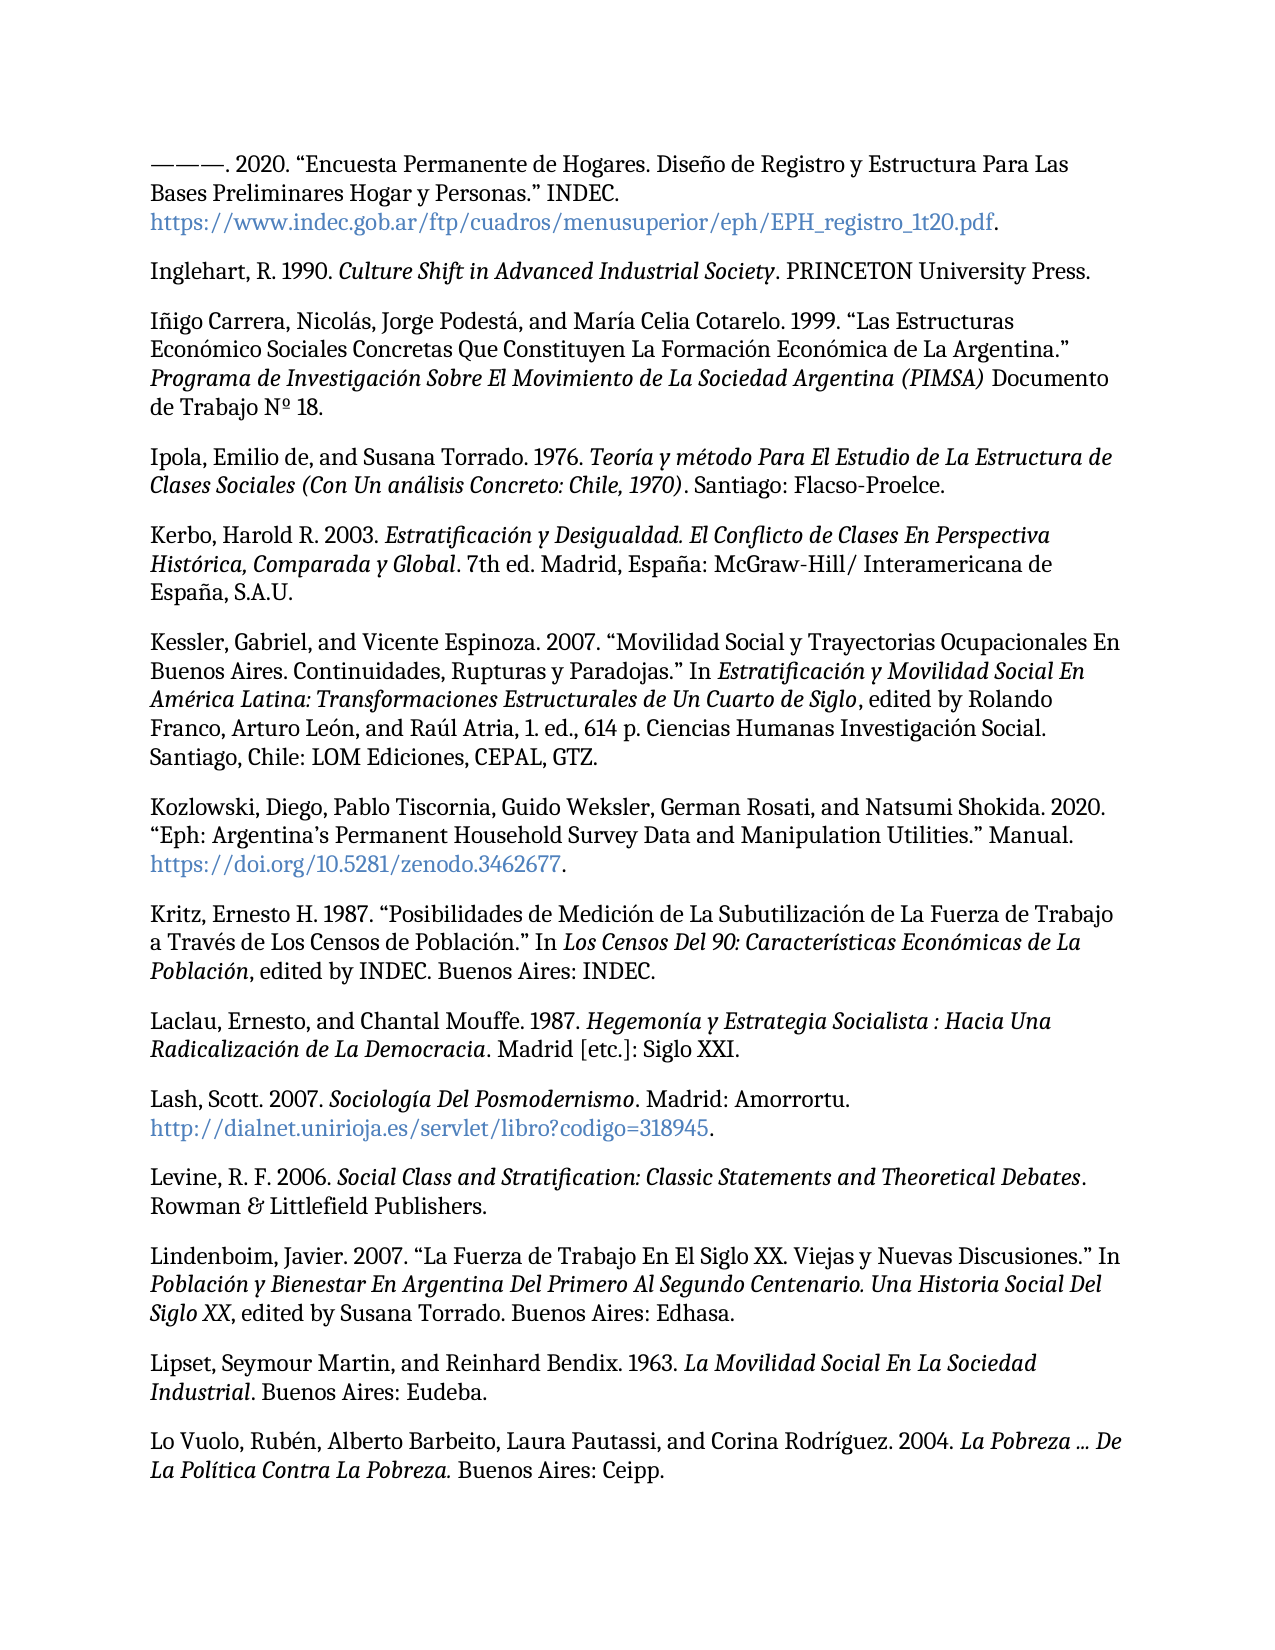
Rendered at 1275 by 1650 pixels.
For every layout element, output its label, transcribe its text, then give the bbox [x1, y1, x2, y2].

text Laclau, Ernesto, and Chantal Mouffe. 1987. Hegemonía y Estrategia Socialista : Hacia Una Radicalización de La Democracia. Madrid [etc.]: Siglo XXI. [150, 1007, 1125, 1064]
text Kessler, Gabriel, and Vicente Espinoza. 2007. “Movilidad Social y Trayectorias Ocupacionales En Buenos Aires. Continuidades, Rupturas y Paradojas.” In Estratificación y Movilidad Social En América Latina: Transformaciones Estructurales de Un Cuarto de Siglo, edited by Rolando Franco, Arturo León, and Raúl Atria, 1. ed., 614 p. Ciencias Humanas Investigación Social. Santiago, Chile: LOM Ediciones, CEPAL, GTZ. [150, 628, 1125, 772]
text ———. 2020. “Encuesta Permanente de Hogares. Diseño de Registro y Estructura Para Las Bases Preliminares Hogar y Personas.” INDEC. https://www.indec.gob.ar/ftp/cuadros/menusuperior/eph/EPH_registro_1t20.pdf. [150, 150, 1125, 236]
text Ipola, Emilio de, and Susana Torrado. 1976. Teoría y método Para El Estudio de La Estructura de Clases Sociales (Con Un análisis Concreto: Chile, 1970). Santiago: Flacso-Proelce. [150, 442, 1125, 500]
text Iñigo Carrera, Nicolás, Jorge Podestá, and María Celia Cotarelo. 1999. “Las Estructuras Económico Sociales Concretas Que Constituyen La Formación Económica de La Argentina.” Programa de Investigación Sobre El Movimiento de La Sociedad Argentina (PIMSA) Documento de Trabajo Nº 18. [150, 307, 1125, 422]
text Lindenboim, Javier. 2007. “La Fuerza de Trabajo En El Siglo XX. Viejas y Nuevas Discusiones.” In Población y Bienestar En Argentina Del Primero Al Segundo Centenario. Una Historia Social Del Siglo XX, edited by Susana Torrado. Buenos Aires: Edhasa. [150, 1242, 1125, 1328]
text Inglehart, R. 1990. Culture Shift in Advanced Industrial Society. PRINCETON University Press. [150, 257, 1125, 286]
text Kozlowski, Diego, Pablo Tiscornia, Guido Weksler, German Rosati, and Natsumi Shokida. 2020. “Eph: Argentina’s Permanent Household Survey Data and Manipulation Utilities.” Manual. https://doi.org/10.5281/zenodo.3462677. [150, 792, 1125, 879]
text Kritz, Ernesto H. 1987. “Posibilidades de Medición de La Subutilización de La Fuerza de Trabajo a Través de Los Censos de Población.” In Los Censos Del 90: Características Económicas de La Población, edited by INDEC. Buenos Aires: INDEC. [150, 899, 1125, 986]
text Lo Vuolo, Rubén, Alberto Barbeito, Laura Pautassi, and Corina Rodríguez. 2004. La Pobreza ... De La Política Contra La Pobreza. Buenos Aires: Ceipp. [150, 1427, 1125, 1484]
text Kerbo, Harold R. 2003. Estratificación y Desigualdad. El Conflicto de Clases En Perspectiva Histórica, Comparada y Global. 7th ed. Madrid, España: McGraw-Hill/ Interamericana de España, S.A.U. [150, 521, 1125, 607]
text Lipset, Seymour Martin, and Reinhard Bendix. 1963. La Movilidad Social En La Sociedad Industrial. Buenos Aires: Eudeba. [150, 1349, 1125, 1406]
text Levine, R. F. 2006. Social Class and Stratification: Classic Statements and Theoretical Debates. Rowman & Littlefield Publishers. [150, 1163, 1125, 1221]
text Lash, Scott. 2007. Sociología Del Posmodernismo. Madrid: Amorrortu. http://dialnet.unirioja.es/servlet/libro?codigo=318945. [150, 1085, 1125, 1142]
